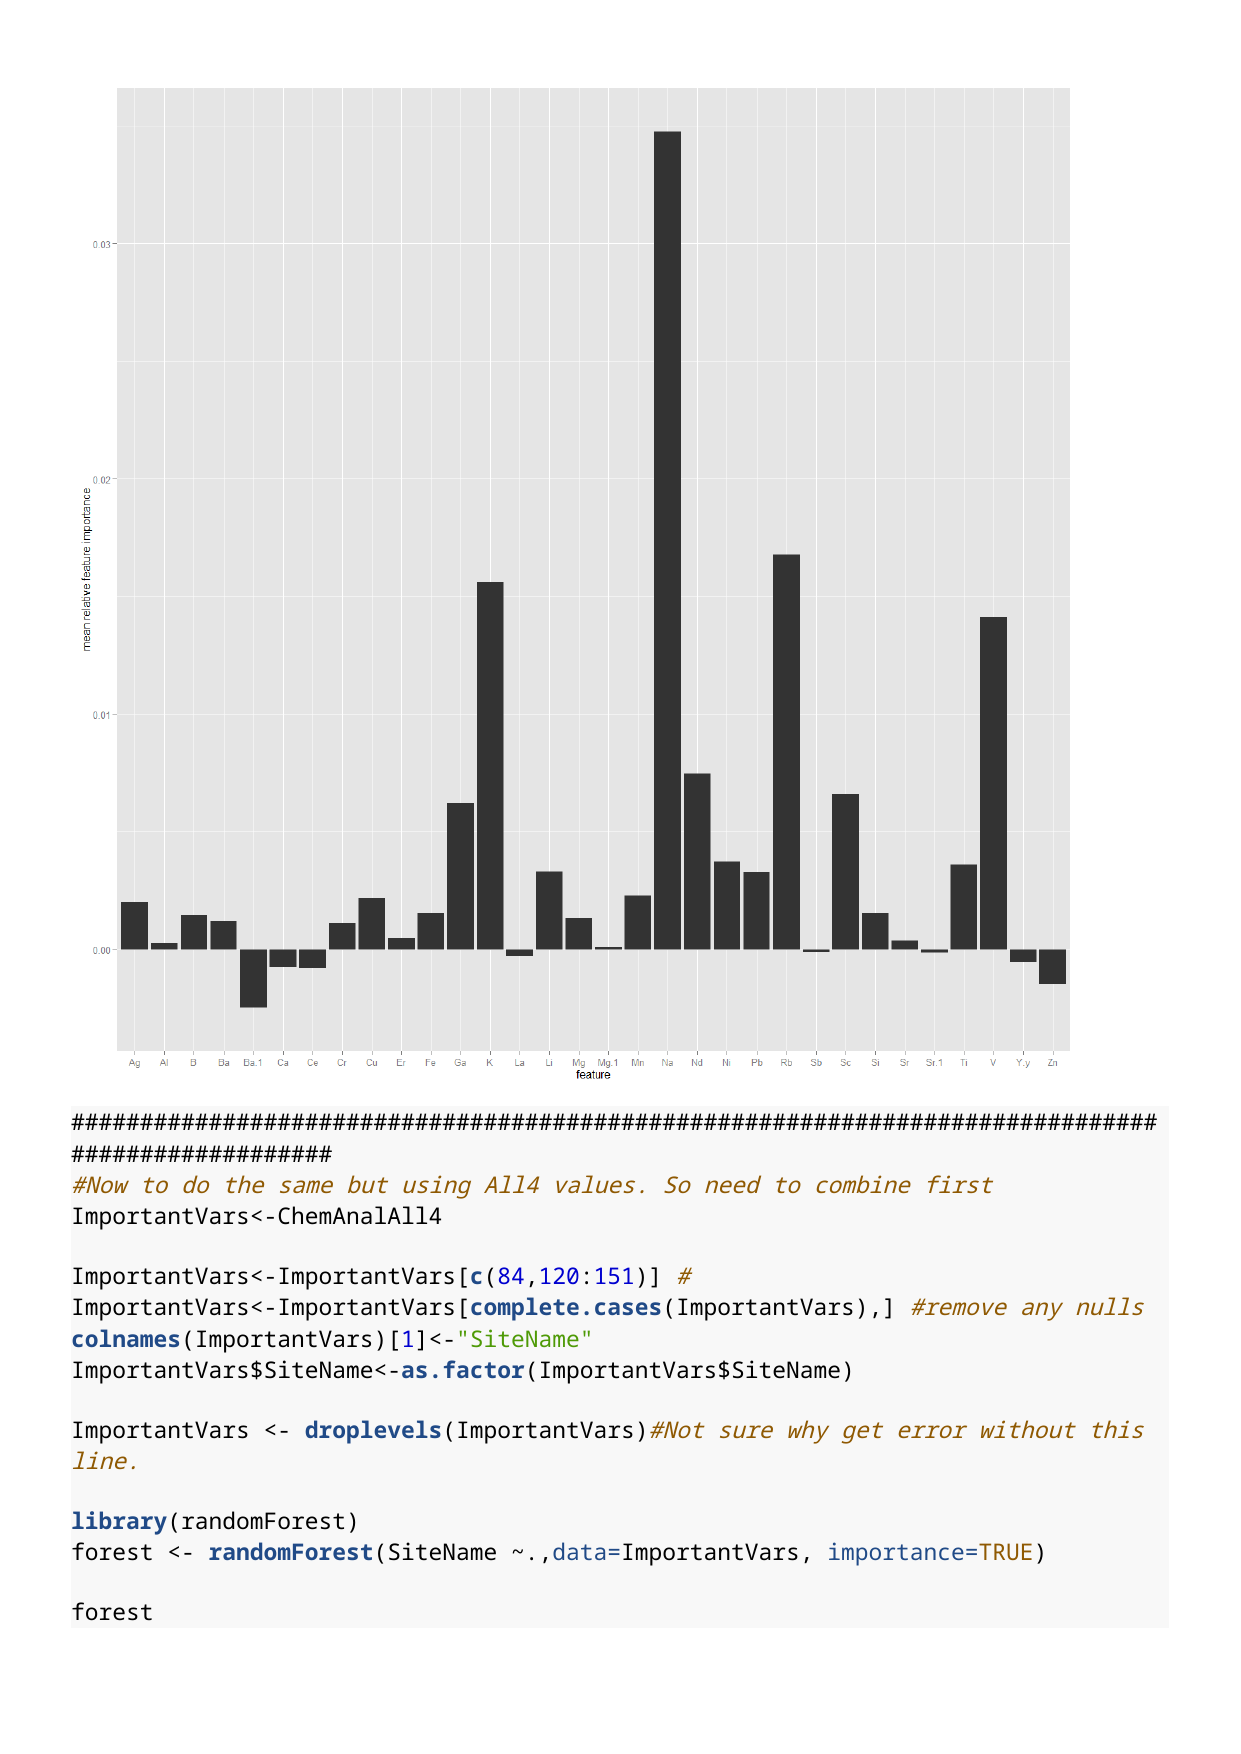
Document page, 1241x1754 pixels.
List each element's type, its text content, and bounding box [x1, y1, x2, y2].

picture [70, 75, 1084, 1088]
text ################################################################################################## #Now to do the same but using All4 values. So need to combine first ImportantVars<-ChemAnalAll4 ImportantVars<-ImportantVars[c(84,120:151)] # ImportantVars<-ImportantVars[complete.cases(ImportantVars),] #remove any nulls colnames(ImportantVars)[1]<-"SiteName" ImportantVars$SiteName<-as.factor(ImportantVars$SiteName) ImportantVars <- droplevels(ImportantVars)#Not sure why get error without this line. library(randomForest) forest <- randomForest(SiteName ~.,data=ImportantVars, importance=TRUE) forest [71, 1106, 1169, 1628]
